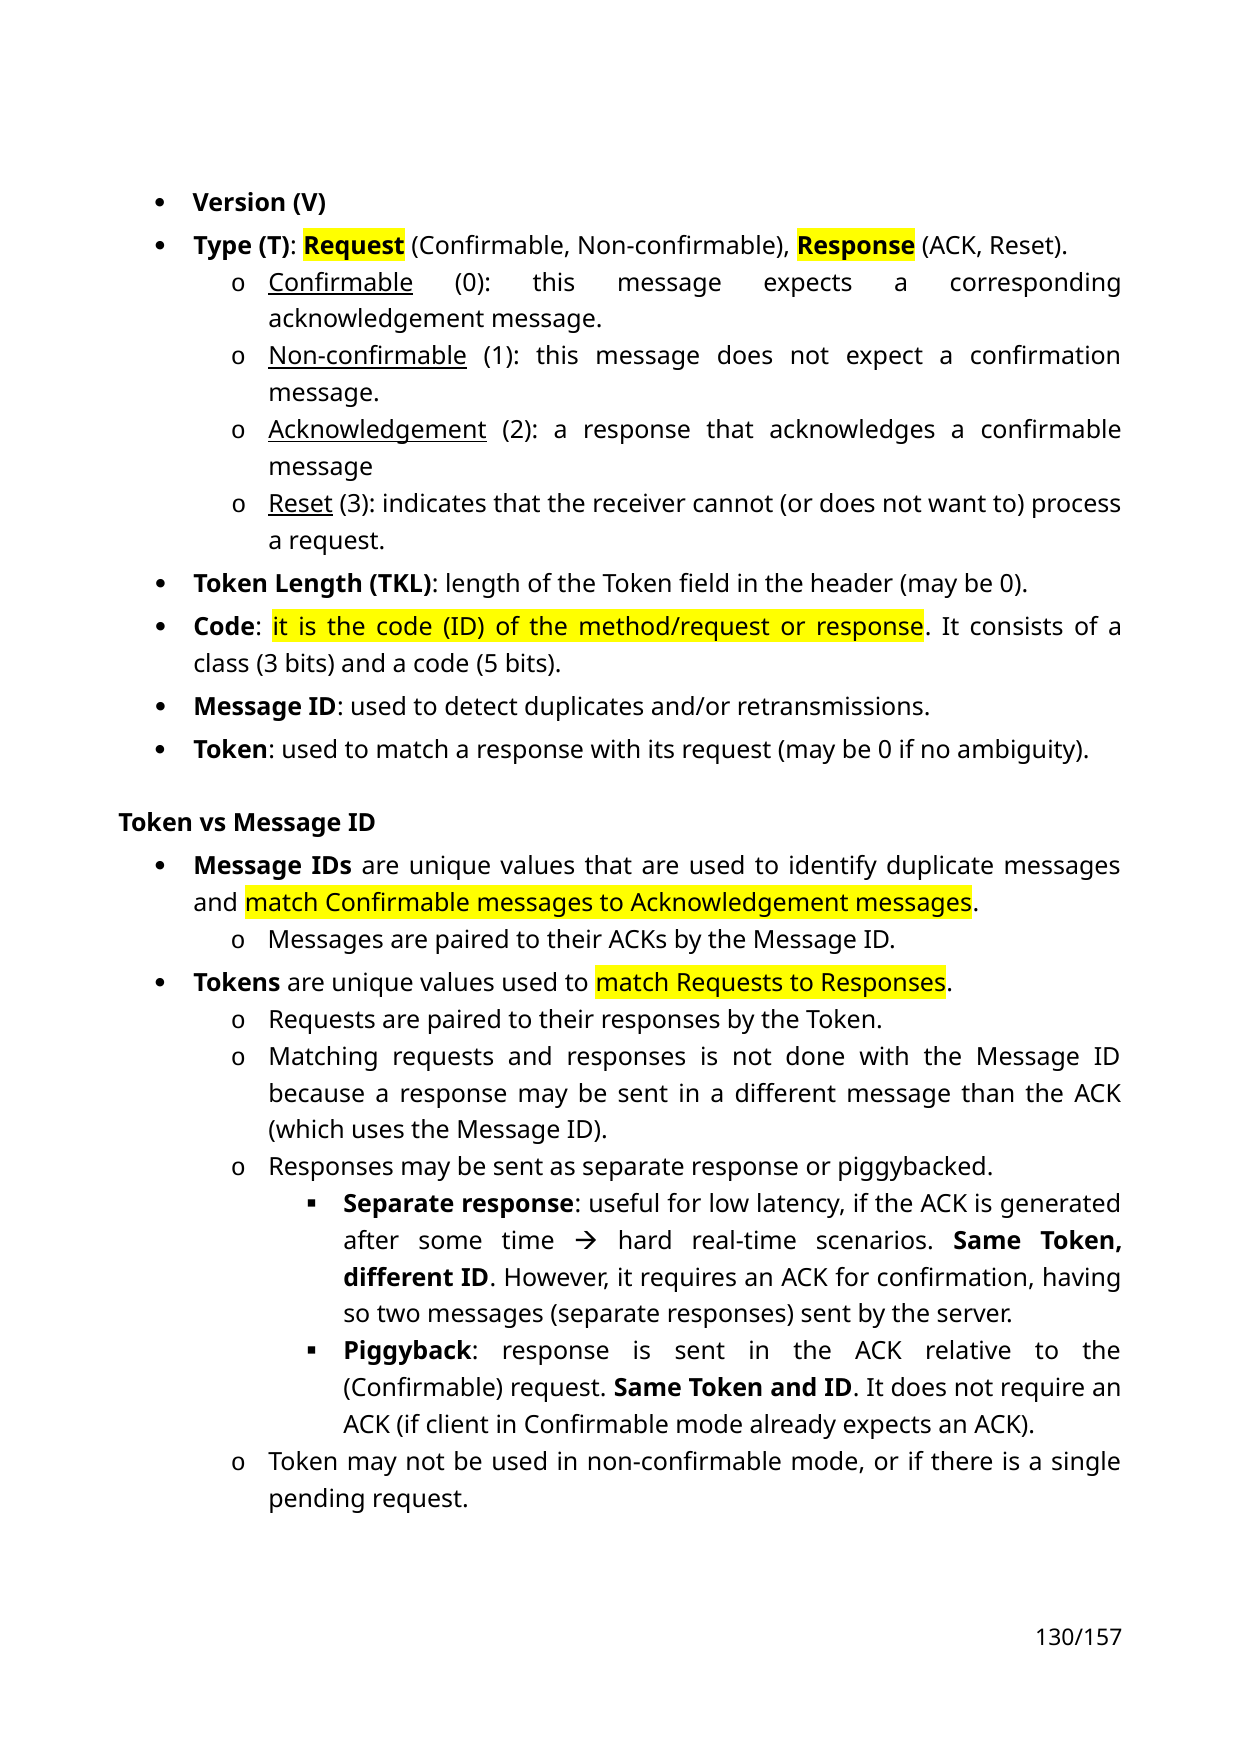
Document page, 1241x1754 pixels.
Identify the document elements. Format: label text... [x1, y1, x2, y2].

list Non-confirmable (1): this message does not expect a confirmation message. [231, 338, 1122, 409]
list Token Length (TKL): length of the Token field in the header (may be 0). [156, 565, 1122, 599]
list Code: it is the code (ID) of the method/request or response. It consists of a class (3 bits) and a code (5 bits). [156, 608, 1122, 679]
list Acknowledgement (2): a response that acknowledges a confirmable message [231, 412, 1122, 483]
list Messages are paired to their ACKs by the Message ID. [230, 921, 1122, 956]
list Confirmable (0): this message expects a corresponding acknowledgement message. [231, 264, 1122, 335]
list Token may not be used in non-confirmable mode, or if there is a single pending request. [231, 1443, 1122, 1514]
list Version (V) [155, 184, 1122, 218]
list Message IDs are unique values that are used to identify duplicate messages and match Confirmable messages to Acknowledgement messages. [156, 848, 1122, 919]
list Separate response: useful for low latency, if the ACK is generated after some time hard real-time scenarios. Same Token, different ID. However, it requires an ACK for confirmation, having so two messages (separate responses) sent by the server. [306, 1186, 1122, 1330]
list Type (T): Request (Confirmable, Non-confirmable), Response (ACK, Reset). [156, 227, 1122, 261]
list Requests are paired to their responses by the Token. [231, 1001, 1122, 1036]
text Token vs Message ID [118, 805, 1122, 839]
list Reset (3): indicates that the receiver cannot (or does not want to) process a request. [231, 485, 1122, 556]
list Piggyback: response is sent in the ACK relative to the (Confirmable) request. Same Token and ID. It does not require an ACK (if client in Confirmable mode already expects an ACK). [306, 1333, 1122, 1441]
list Message ID: used to detect duplicates and/or retransmissions. [156, 688, 1122, 722]
list Token: used to match a response with its request (may be 0 if no ambiguity). [156, 731, 1122, 765]
list Tokens are unique values used to match Requests to Responses. [156, 964, 1122, 999]
list Matching requests and responses is not done with the Message ID because a response may be sent in a different message than the ACK (which uses the Message ID). [231, 1038, 1122, 1146]
list Responses may be sent as separate response or piggybacked. [231, 1149, 1122, 1183]
